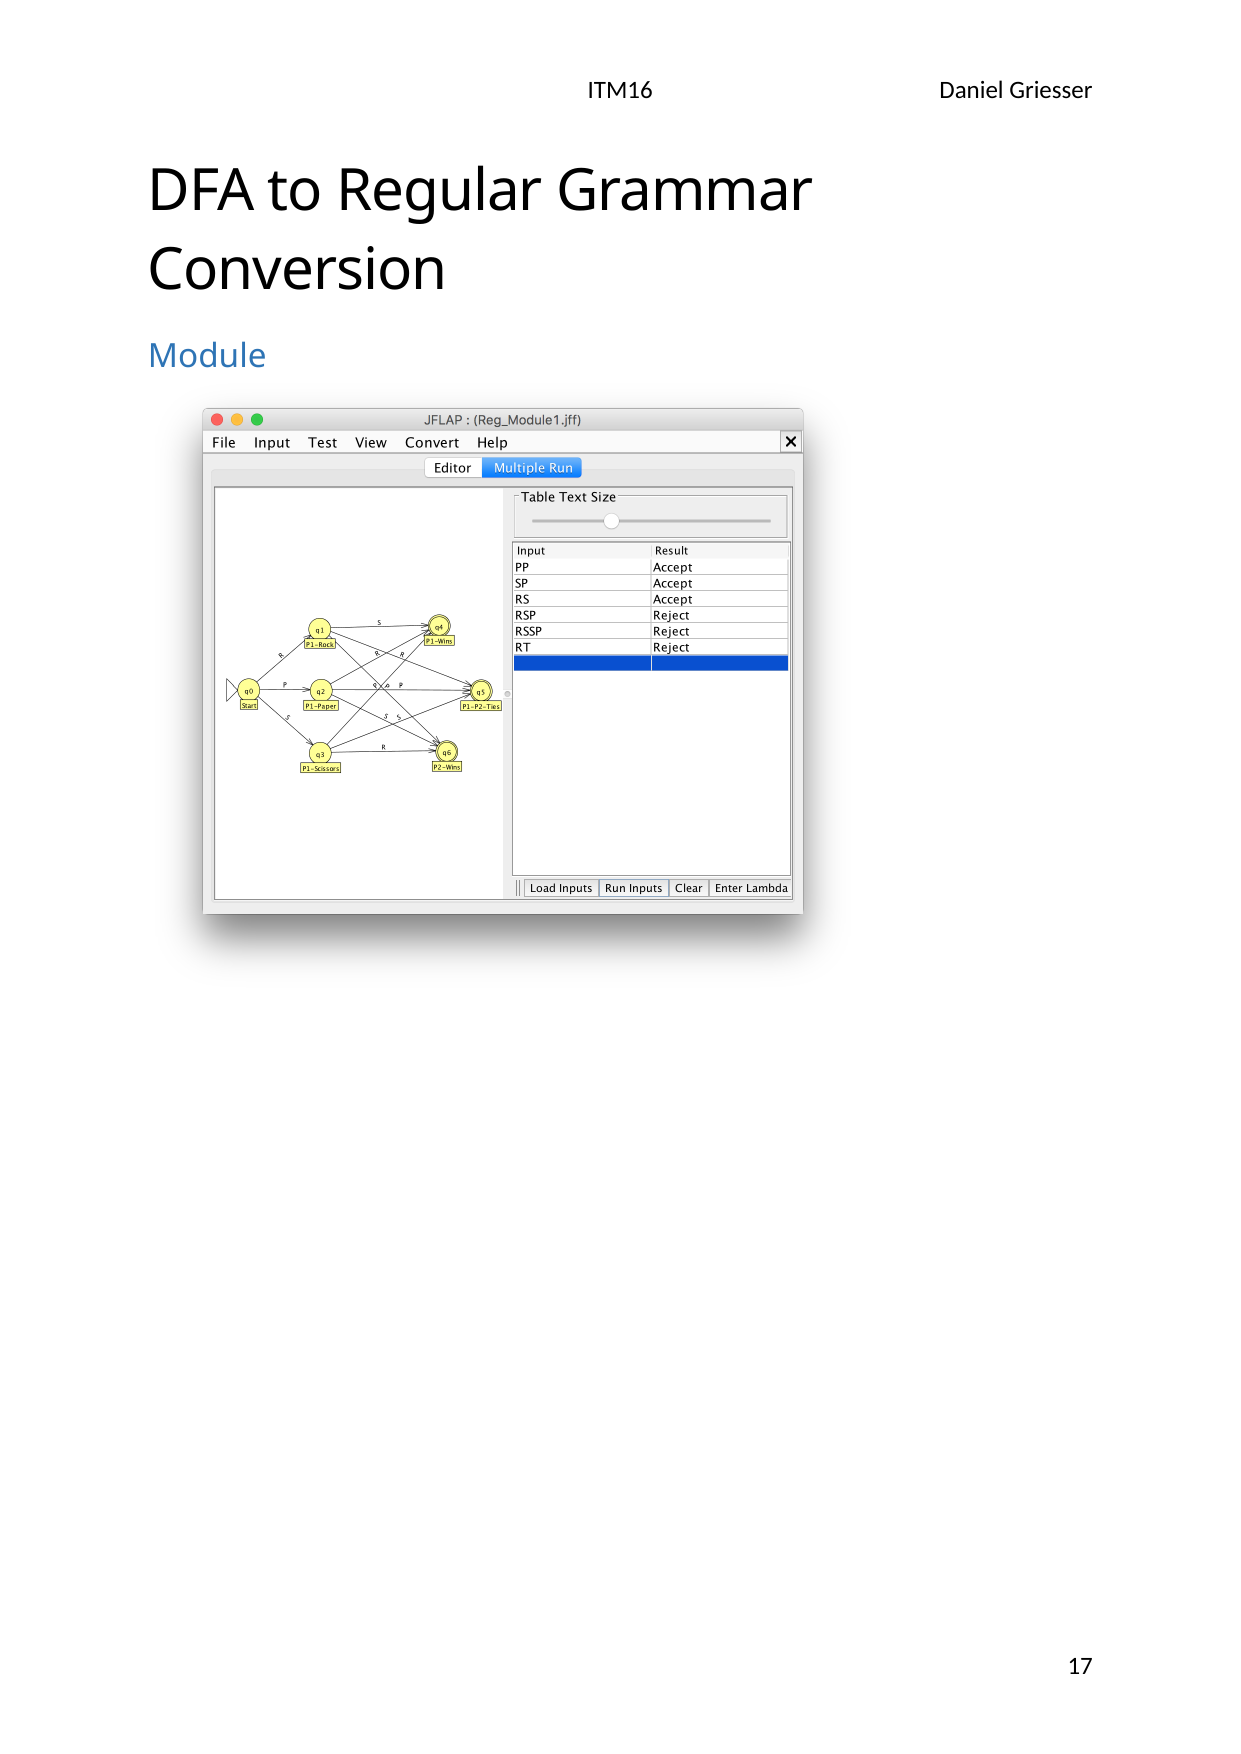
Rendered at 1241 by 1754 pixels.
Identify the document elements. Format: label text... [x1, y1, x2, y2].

title DFA to Regular Grammar Conversion [148, 148, 1093, 307]
picture [147, 377, 859, 994]
subtitle Module [148, 332, 1093, 377]
